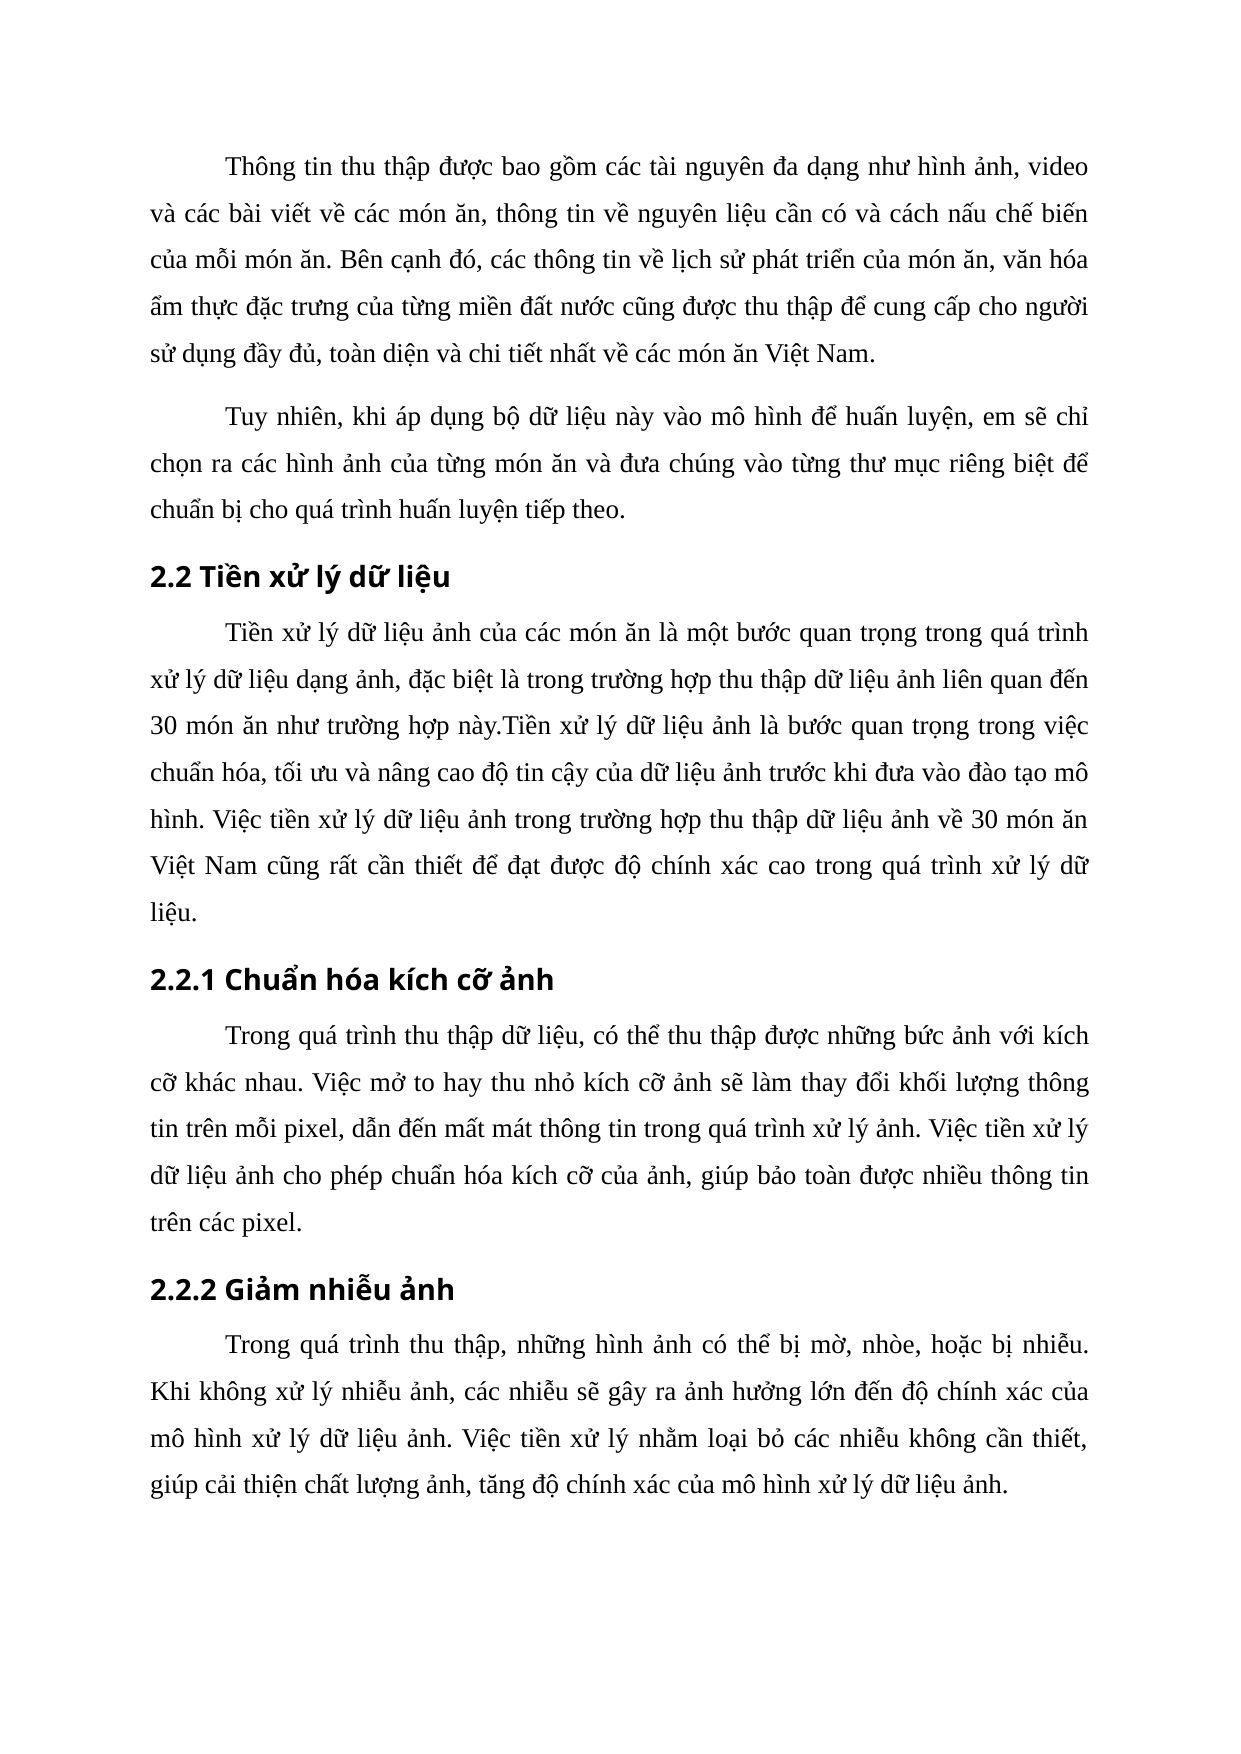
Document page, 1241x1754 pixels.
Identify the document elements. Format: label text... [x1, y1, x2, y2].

text Trong quá trình thu thập dữ liệu, có thể thu thập được những bức ảnh với kích cỡ khác nhau. Việc mở to hay thu nhỏ kích cỡ ảnh sẽ làm thay đổi khối lượng thông tin trên mỗi pixel, dẫn đến mất mát thông tin trong quá trình xử lý ảnh. Việc tiền xử lý dữ liệu ảnh cho phép chuẩn hóa kích cỡ của ảnh, giúp bảo toàn được nhiều thông tin trên các pixel. [150, 1019, 1090, 1237]
text Trong quá trình thu thập, những hình ảnh có thể bị mờ, nhòe, hoặc bị nhiễu. Khi không xử lý nhiễu ảnh, các nhiễu sẽ gây ra ảnh hưởng lớn đến độ chính xác của mô hình xử lý dữ liệu ảnh. Việc tiền xử lý nhằm loại bỏ các nhiễu không cần thiết, giúp cải thiện chất lượng ảnh, tăng độ chính xác của mô hình xử lý dữ liệu ảnh. [150, 1328, 1090, 1499]
text Thông tin thu thập được bao gồm các tài nguyên đa dạng như hình ảnh, video và các bài viết về các món ăn, thông tin về nguyên liệu cần có và cách nấu chế biến của mỗi món ăn. Bên cạnh đó, các thông tin về lịch sử phát triển của món ăn, văn hóa ẩm thực đặc trưng của từng miền đất nước cũng được thu thập để cung cấp cho người sử dụng đầy đủ, toàn diện và chi tiết nhất về các món ăn Việt Nam. [150, 150, 1090, 368]
subtitle 2.2.1 Chuẩn hóa kích cỡ ảnh [150, 959, 1090, 999]
subtitle 2.2.2 Giảm nhiễu ảnh [150, 1269, 1090, 1309]
text Tuy nhiên, khi áp dụng bộ dữ liệu này vào mô hình để huấn luyện, em sẽ chỉ chọn ra các hình ảnh của từng món ăn và đưa chúng vào từng thư mục riêng biệt để chuẩn bị cho quá trình huấn luyện tiếp theo. [150, 400, 1090, 524]
subtitle 2.2 Tiền xử lý dữ liệu [150, 557, 1090, 596]
text Tiền xử lý dữ liệu ảnh của các món ăn là một bước quan trọng trong quá trình xử lý dữ liệu dạng ảnh, đặc biệt là trong trường hợp thu thập dữ liệu ảnh liên quan đến 30 món ăn như trường hợp này.Tiền xử lý dữ liệu ảnh là bước quan trọng trong việc chuẩn hóa, tối ưu và nâng cao độ tin cậy của dữ liệu ảnh trước khi đưa vào đào tạo mô hình. Việc tiền xử lý dữ liệu ảnh trong trường hợp thu thập dữ liệu ảnh về 30 món ăn Việt Nam cũng rất cần thiết để đạt được độ chính xác cao trong quá trình xử lý dữ liệu. [150, 616, 1090, 927]
